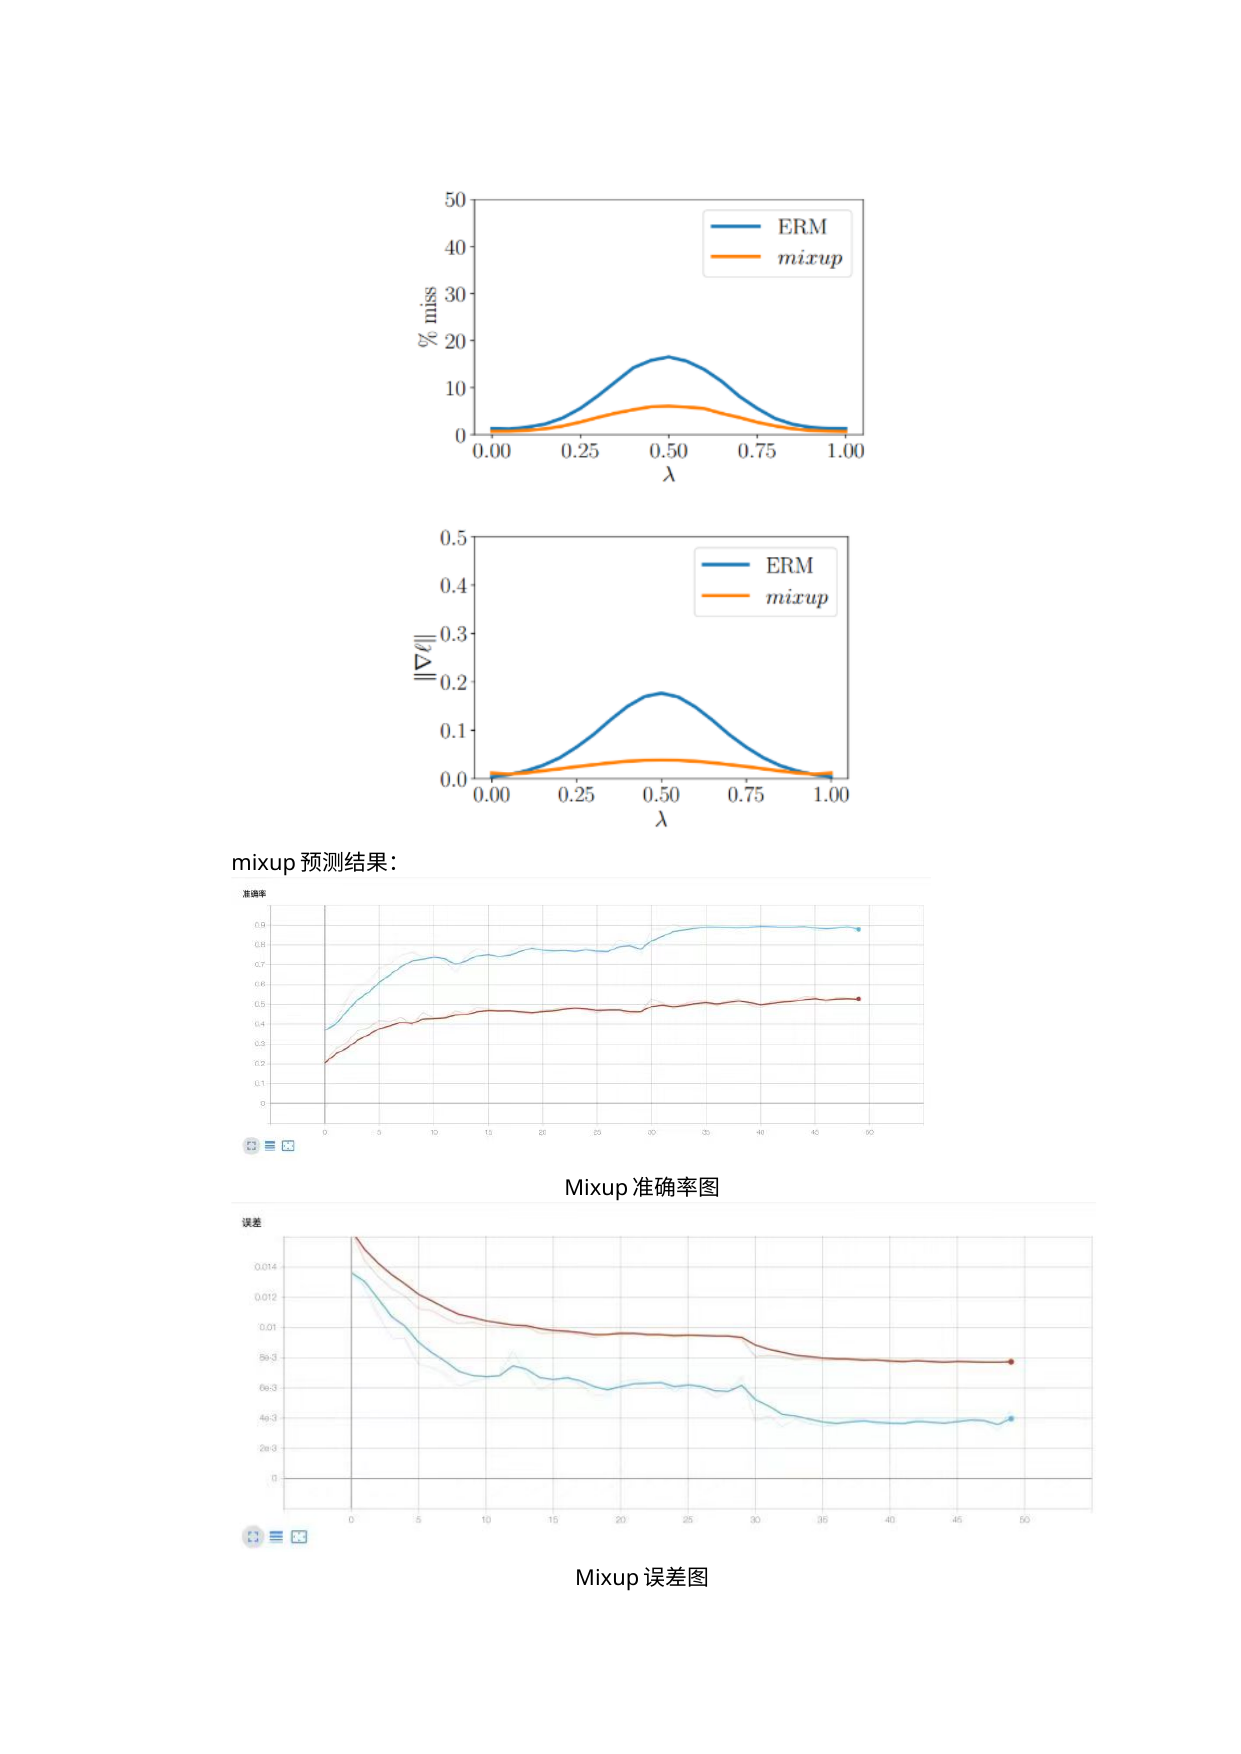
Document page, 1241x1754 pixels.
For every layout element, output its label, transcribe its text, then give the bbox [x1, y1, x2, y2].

picture [414, 174, 870, 497]
picture [231, 1202, 1097, 1552]
text mixup预测结果： [187, 844, 1053, 877]
text Mixup误差图 [187, 1559, 1053, 1592]
picture [401, 519, 883, 836]
picture [231, 877, 931, 1161]
text Mixup准确率图 [187, 1169, 1053, 1202]
